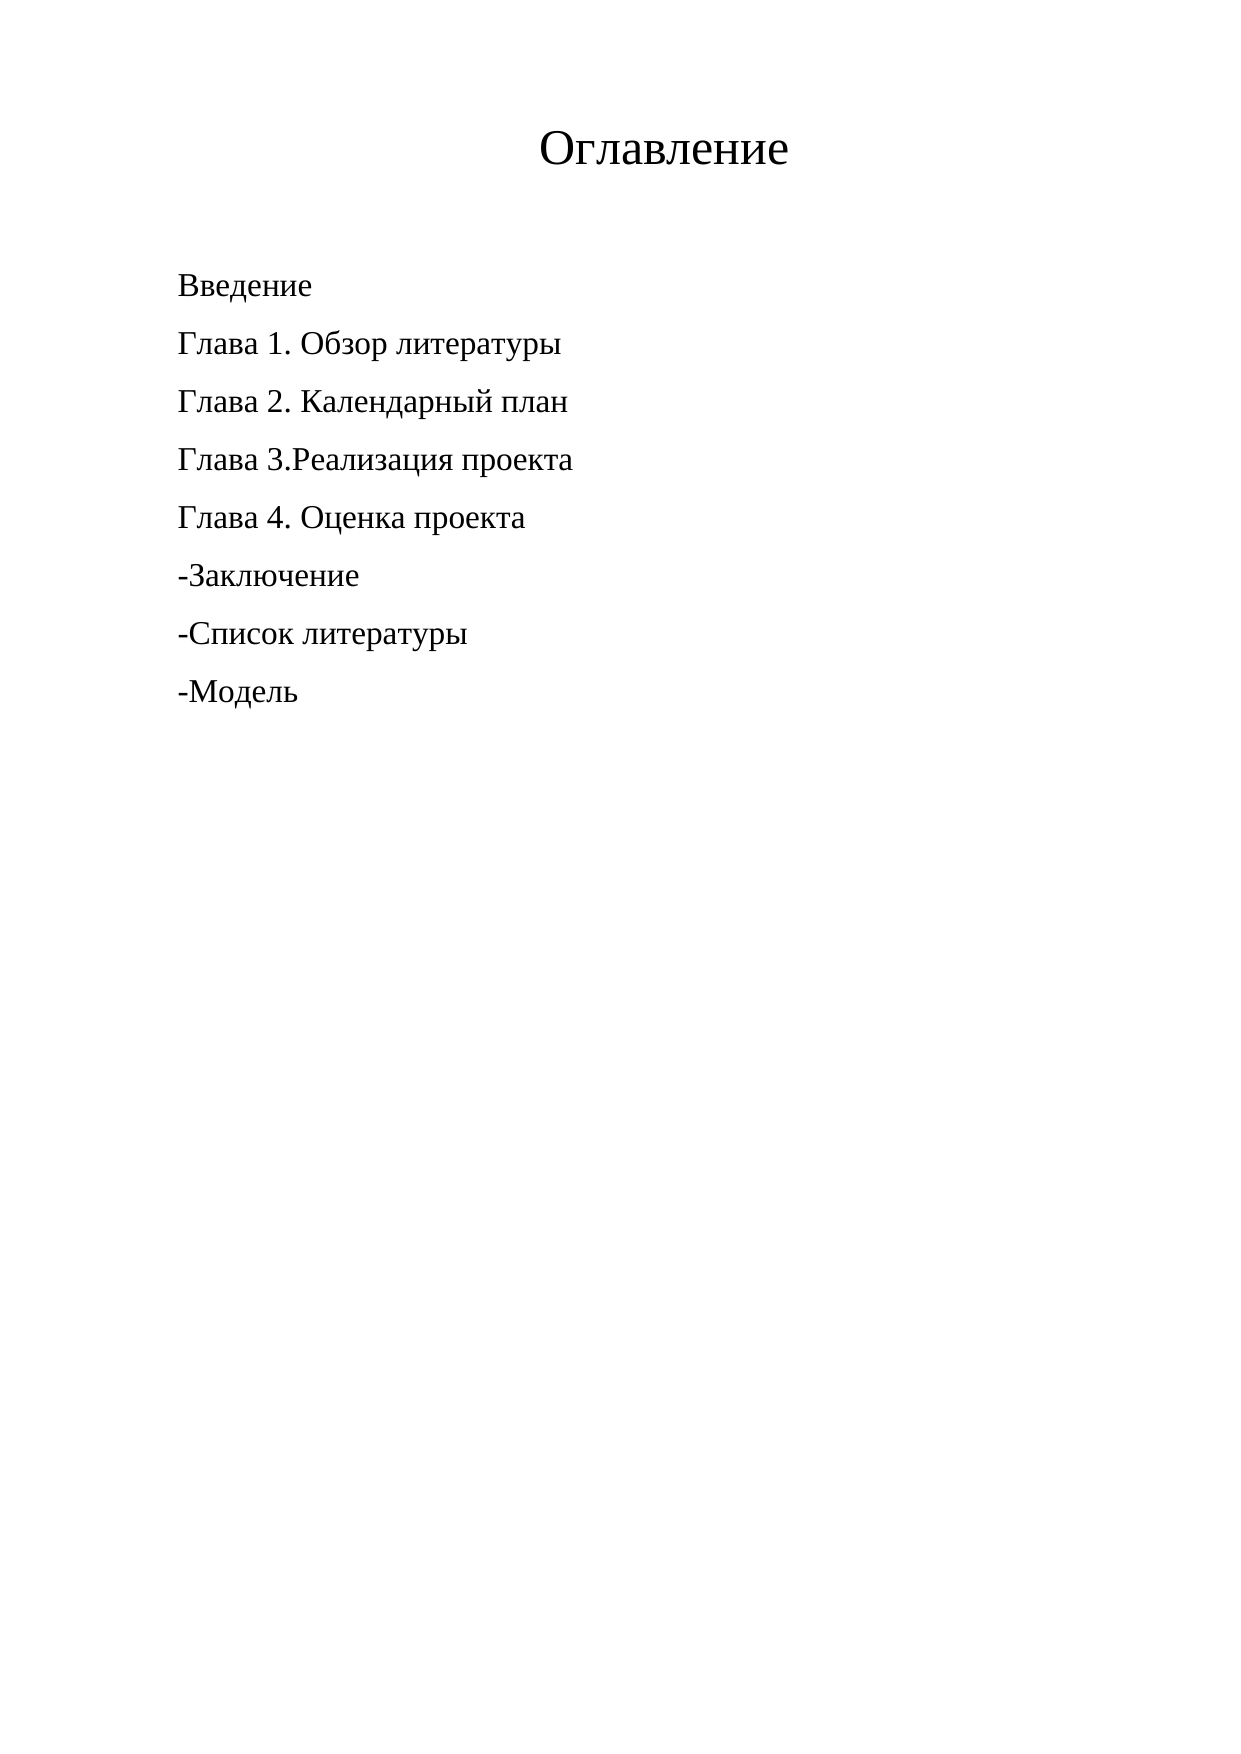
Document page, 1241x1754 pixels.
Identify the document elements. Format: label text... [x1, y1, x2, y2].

text Глава 1. Обзор литературы [177, 323, 1152, 362]
text Глава 2. Календарный план [177, 381, 1152, 419]
text -Список литературы [177, 613, 1152, 652]
text -Модель [177, 671, 1152, 710]
text Глава 4. Оценка проекта [177, 497, 1152, 536]
text Введение [177, 265, 1152, 303]
text Глава 3.Реализация проекта [177, 439, 1152, 478]
text Оглавление [177, 118, 1152, 176]
text -Заключение [177, 555, 1152, 594]
